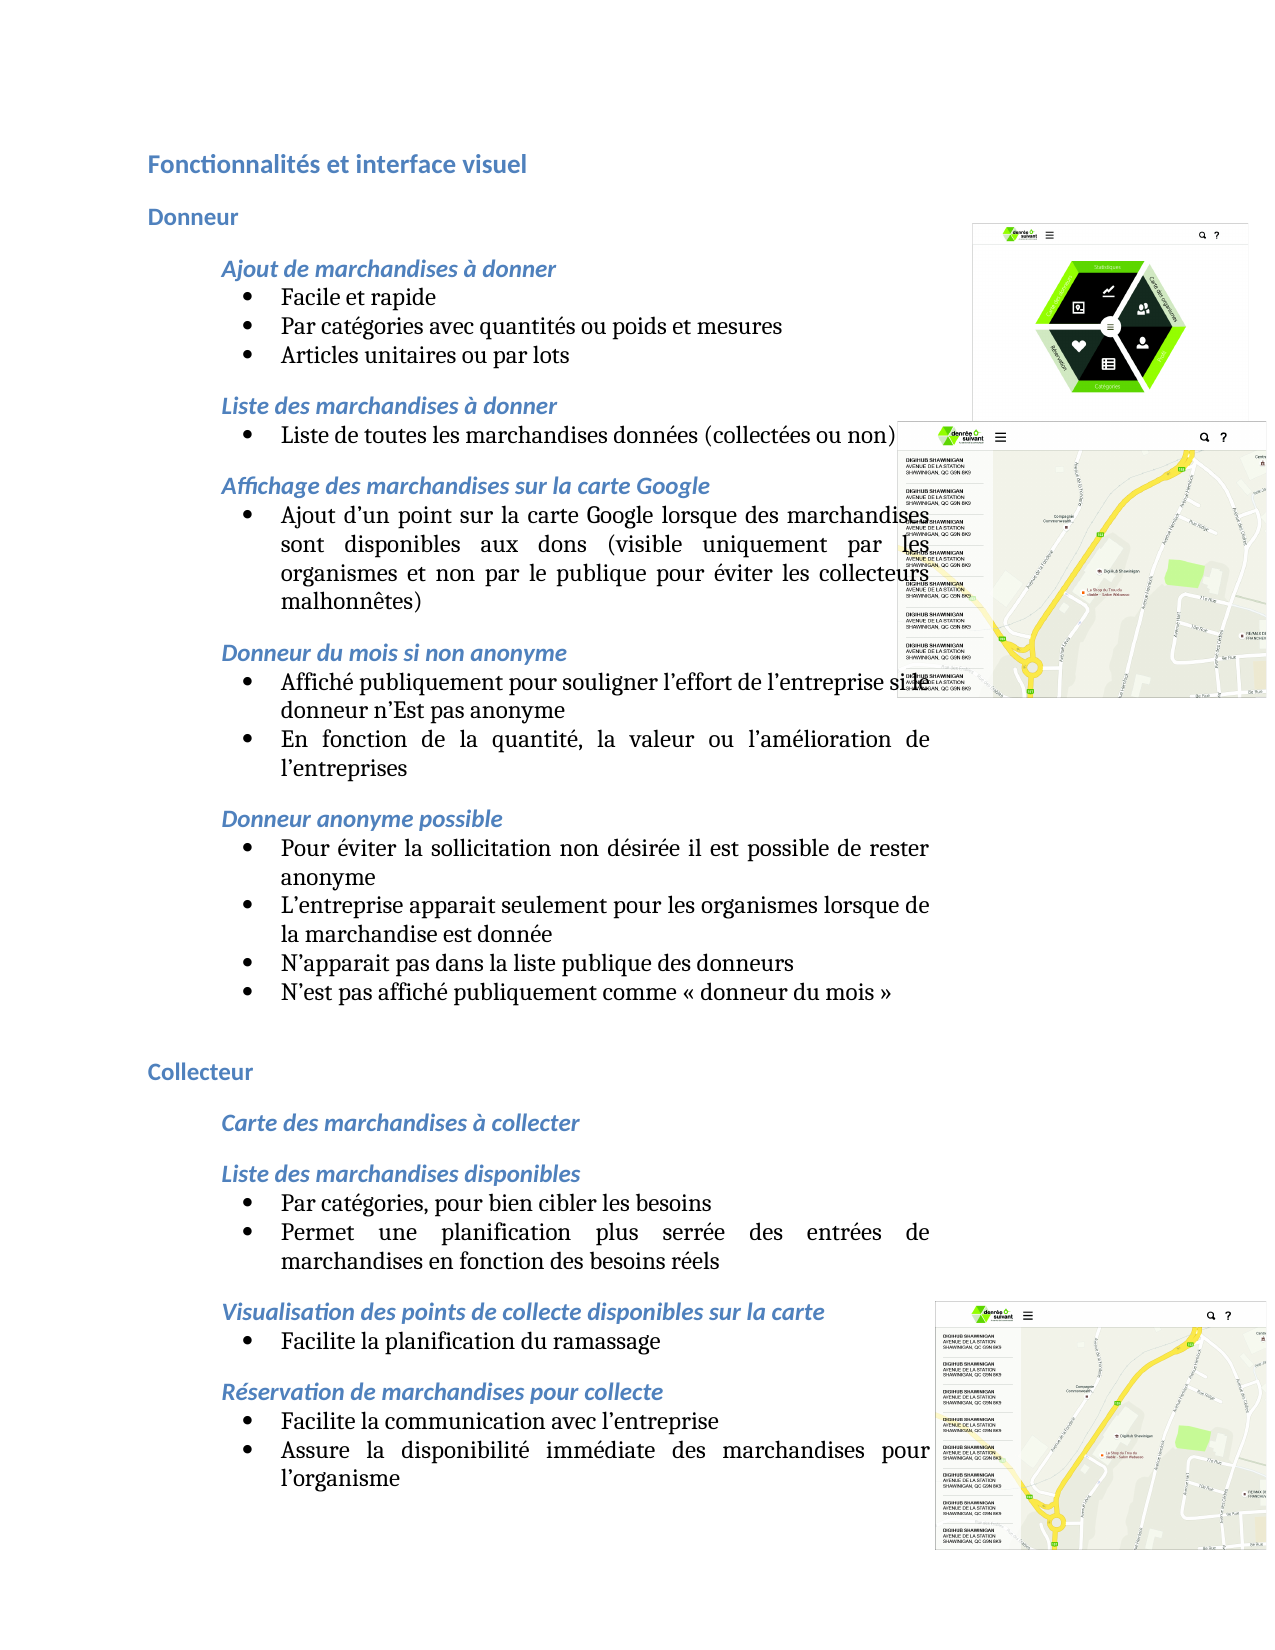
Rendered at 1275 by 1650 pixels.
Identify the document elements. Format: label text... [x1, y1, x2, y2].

subtitle Donneur anonyme possible [221, 803, 930, 834]
subtitle Liste des marchandises disponibles [221, 1158, 930, 1189]
picture [897, 223, 1267, 698]
list Affiché publiquement pour souligner l’effort de l’entreprise si le donneur n’Est pas anonyme [243, 667, 930, 725]
list N’est pas affiché publiquement comme « donneur du mois » [243, 977, 930, 1006]
picture [935, 1301, 1267, 1550]
list En fonction de la quantité, la valeur ou l’amélioration de l’entreprises [243, 725, 930, 782]
list Liste de toutes les marchandises données (collectées ou non) [243, 421, 930, 450]
list Facile et rapide [243, 283, 930, 312]
list Permet une planification plus serrée des entrées de marchandises en fonction des besoins réels [243, 1218, 930, 1275]
list Par catégories, pour bien cibler les besoins [243, 1189, 930, 1218]
subtitle Visualisation des points de collecte disponibles sur la carte [221, 1296, 930, 1327]
subtitle Liste des marchandises à donner [221, 390, 930, 421]
list Articles unitaires ou par lots [243, 341, 930, 369]
subtitle Carte des marchandises à collecter [221, 1107, 930, 1138]
list Ajout d’un point sur la carte Google lorsque des marchandises sont disponibles aux dons (visible uniquement par les organismes et non par le publique pour éviter les collecteurs malhonnêtes) [243, 501, 930, 616]
list Assure la disponibilité immédiate des marchandises pour l’organisme [243, 1436, 930, 1493]
subtitle Donneur du mois si non anonyme [221, 637, 930, 667]
list N’apparait pas dans la liste publique des donneurs [243, 949, 930, 977]
list Pour éviter la sollicitation non désirée il est possible de rester anonyme [243, 834, 930, 891]
subtitle Collecteur [148, 1056, 930, 1086]
subtitle Affichage des marchandises sur la carte Google [221, 471, 930, 501]
list Facilite la planification du ramassage [243, 1327, 930, 1355]
list Par catégories avec quantités ou poids et mesures [243, 312, 930, 341]
subtitle Réservation de marchandises pour collecte [221, 1376, 930, 1407]
list Facilite la communication avec l’entreprise [243, 1407, 930, 1436]
list L’entreprise apparait seulement pour les organismes lorsque de la marchandise est donnée [243, 891, 930, 949]
subtitle Donneur [148, 201, 930, 232]
subtitle Ajout de marchandises à donner [221, 253, 930, 283]
subtitle Fonctionnalités et interface visuel [148, 148, 930, 181]
